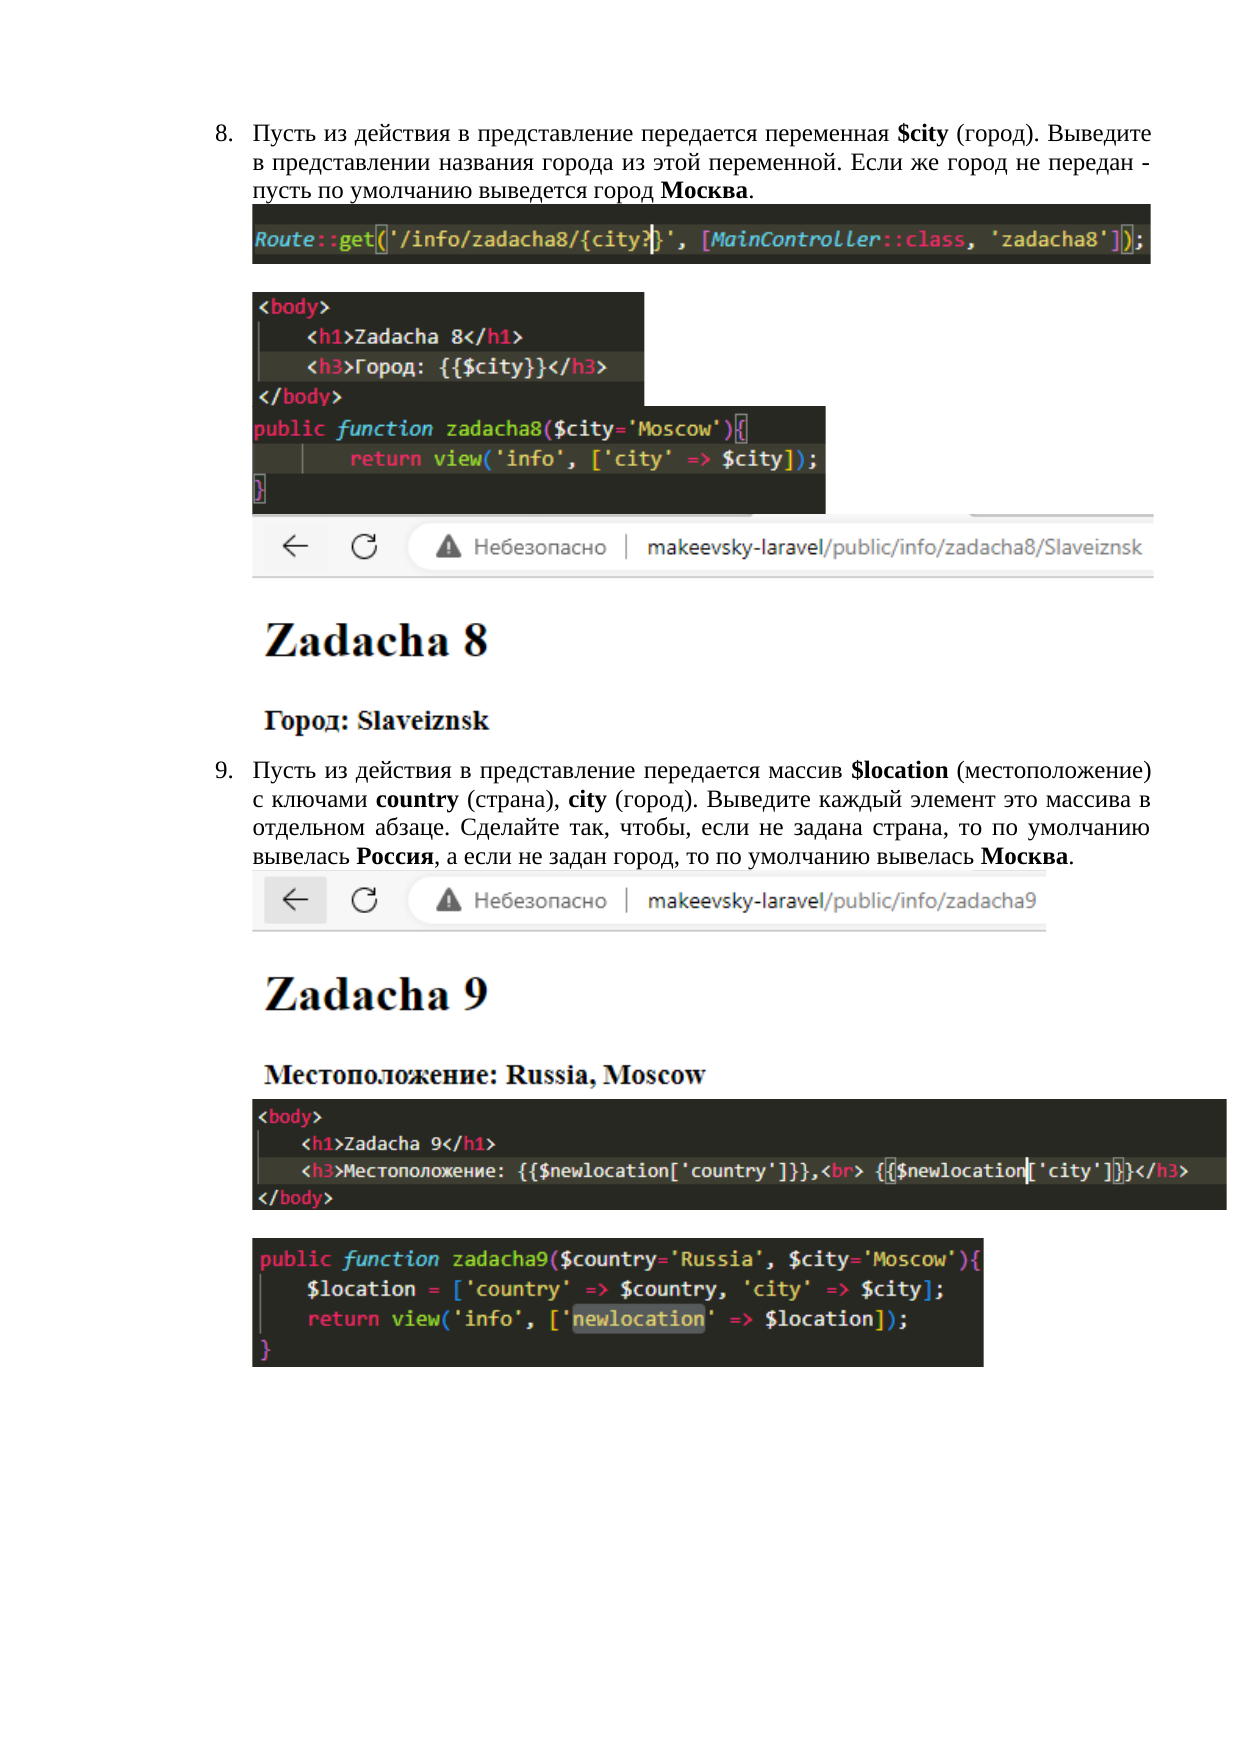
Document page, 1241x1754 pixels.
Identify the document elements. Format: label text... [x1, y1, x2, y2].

list Пусть из действия в представление передается переменная $city (город). Выведите в представлении названия города из этой переменной. Если же город не передан - пусть по умолчанию выведется город Москва. [215, 118, 1152, 204]
picture [252, 1238, 984, 1367]
picture [252, 870, 1227, 1210]
list Пусть из действия в представление передается массив $location (местоположение) с ключами country (страна), city (город). Выведите каждый элемент это массива в отдельном абзаце. Сделайте так, чтобы, если не задана страна, то по умолчанию вывелась Россия, а если не задан город, то по умолчанию вывелась Москва. [215, 755, 1152, 870]
picture [252, 292, 1154, 755]
picture [252, 204, 1151, 264]
